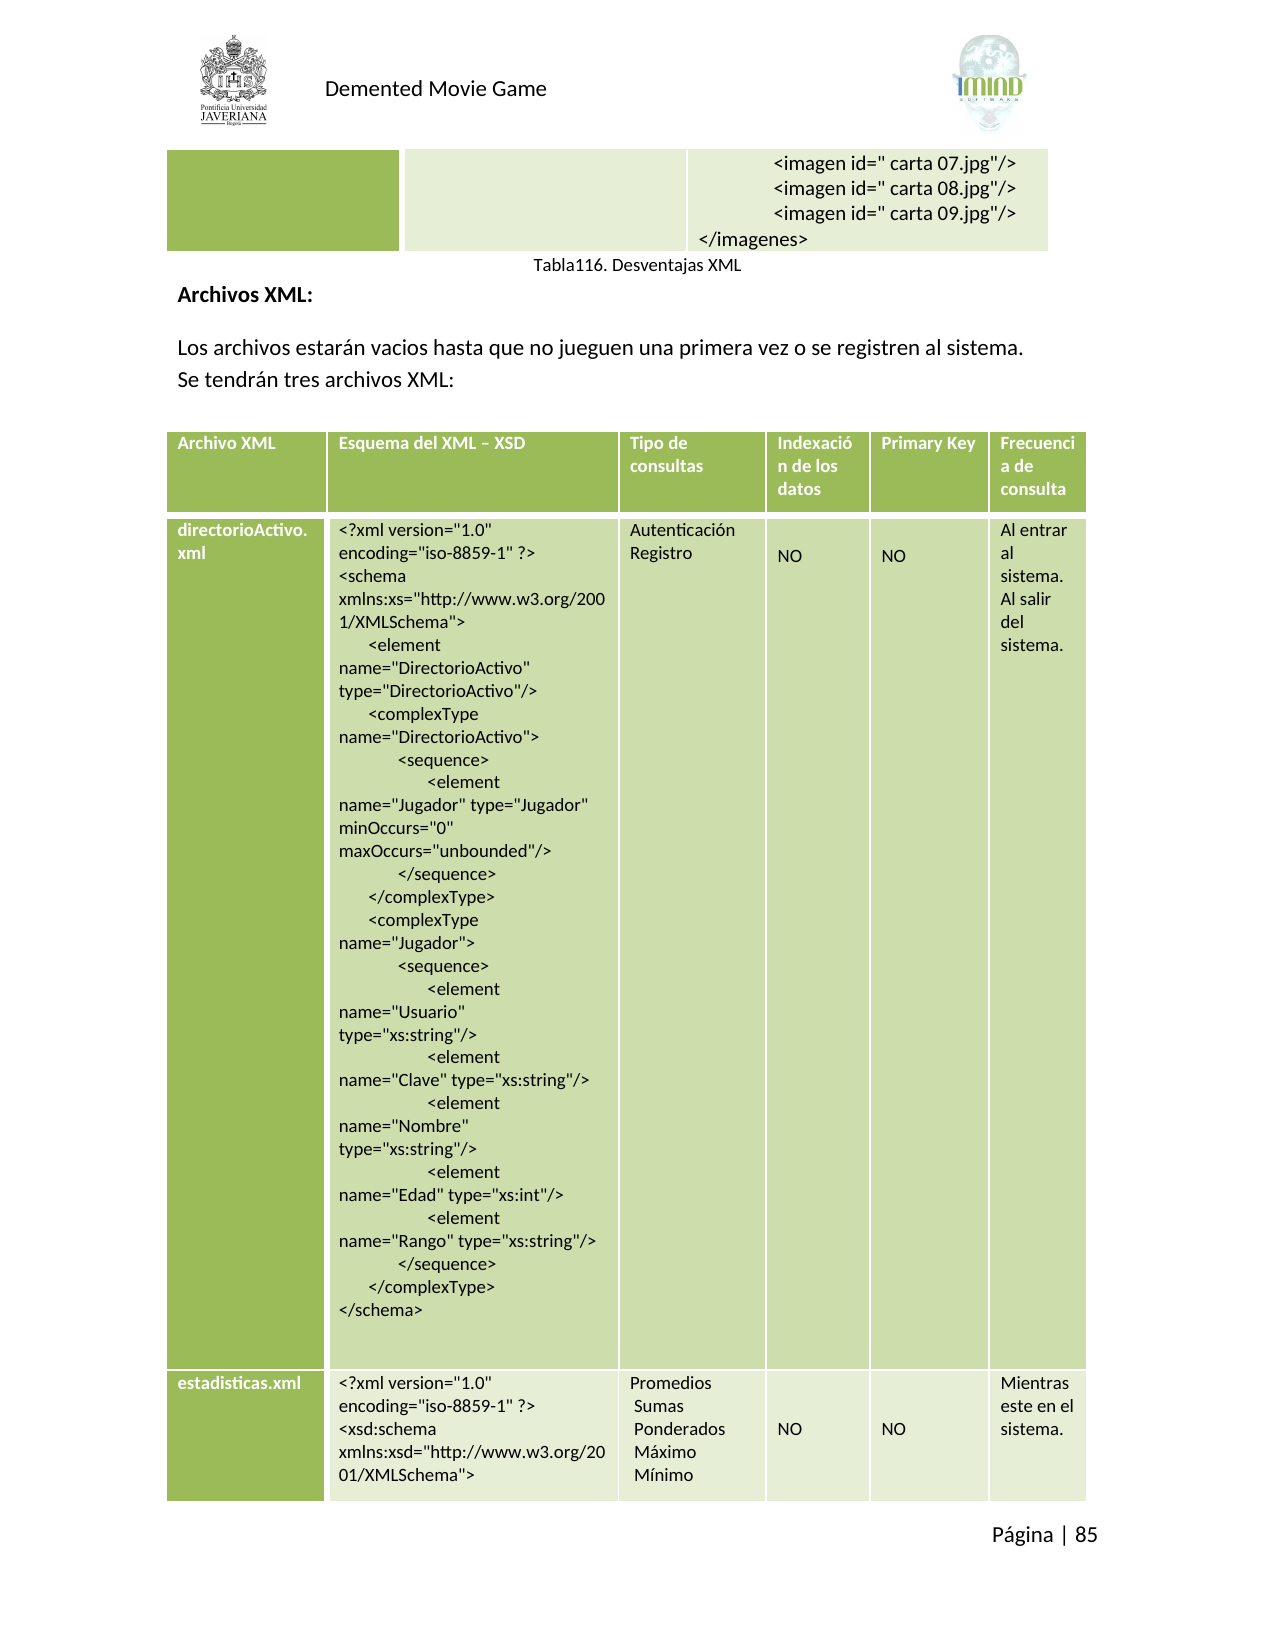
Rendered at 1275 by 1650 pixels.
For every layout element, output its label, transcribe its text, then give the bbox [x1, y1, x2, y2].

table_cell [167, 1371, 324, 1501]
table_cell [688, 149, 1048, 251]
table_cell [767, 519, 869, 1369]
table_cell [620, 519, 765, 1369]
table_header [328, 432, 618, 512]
text Los archivos estarán vacios hasta que no jueguen una primera vez o se registren al sistema. [177, 333, 1098, 361]
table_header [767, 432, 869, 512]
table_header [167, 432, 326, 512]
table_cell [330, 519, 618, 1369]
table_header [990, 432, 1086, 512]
picture [951, 35, 1033, 138]
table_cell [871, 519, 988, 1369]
picture [200, 35, 267, 126]
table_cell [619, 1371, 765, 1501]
text Se tendrán tres archivos XML: [177, 365, 1098, 393]
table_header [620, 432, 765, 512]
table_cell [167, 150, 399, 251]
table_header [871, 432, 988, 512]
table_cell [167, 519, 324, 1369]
text Archivos XML: [177, 280, 1098, 308]
text Tabla116. Desventajas XML [177, 253, 1098, 276]
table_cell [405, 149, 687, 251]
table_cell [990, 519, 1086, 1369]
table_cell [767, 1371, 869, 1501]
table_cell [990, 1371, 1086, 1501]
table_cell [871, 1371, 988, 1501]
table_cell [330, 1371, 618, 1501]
